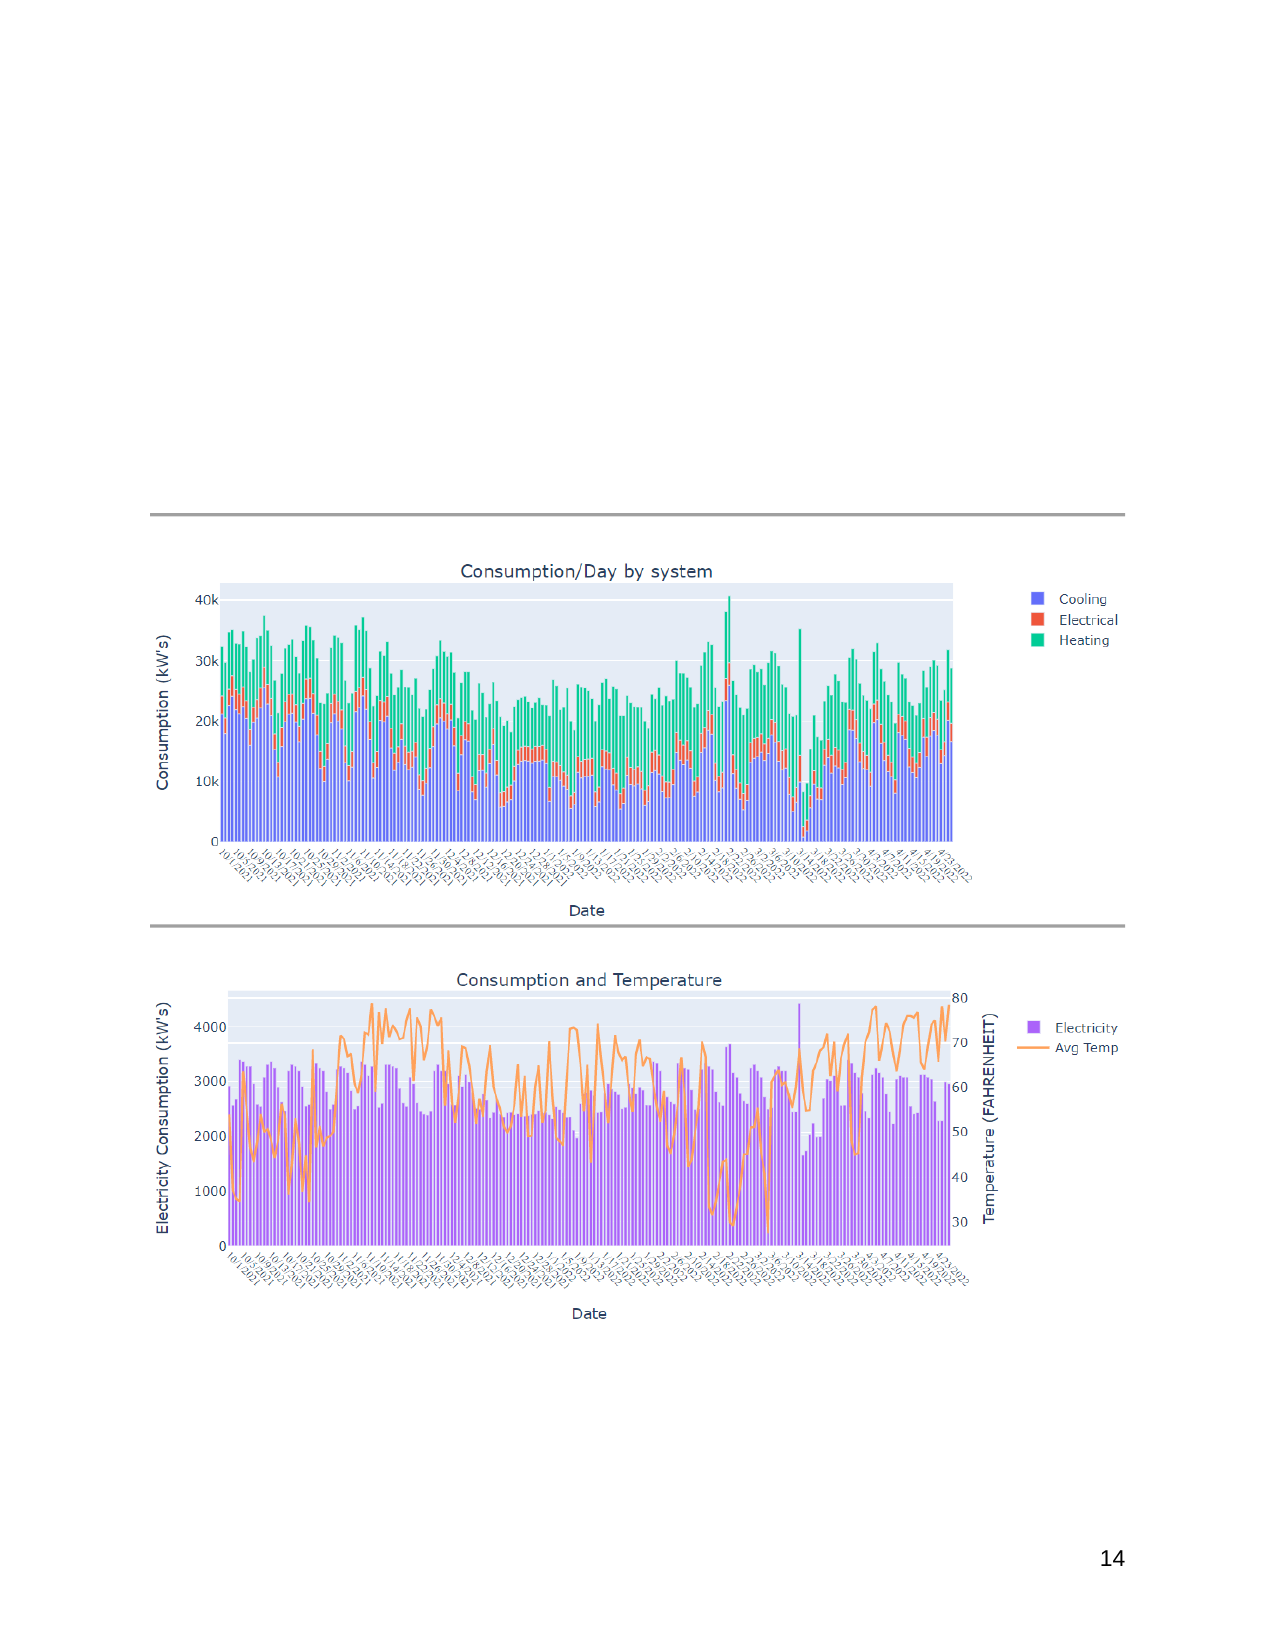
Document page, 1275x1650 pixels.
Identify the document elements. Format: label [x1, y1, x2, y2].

picture [150, 543, 1125, 921]
picture [150, 954, 1125, 1324]
